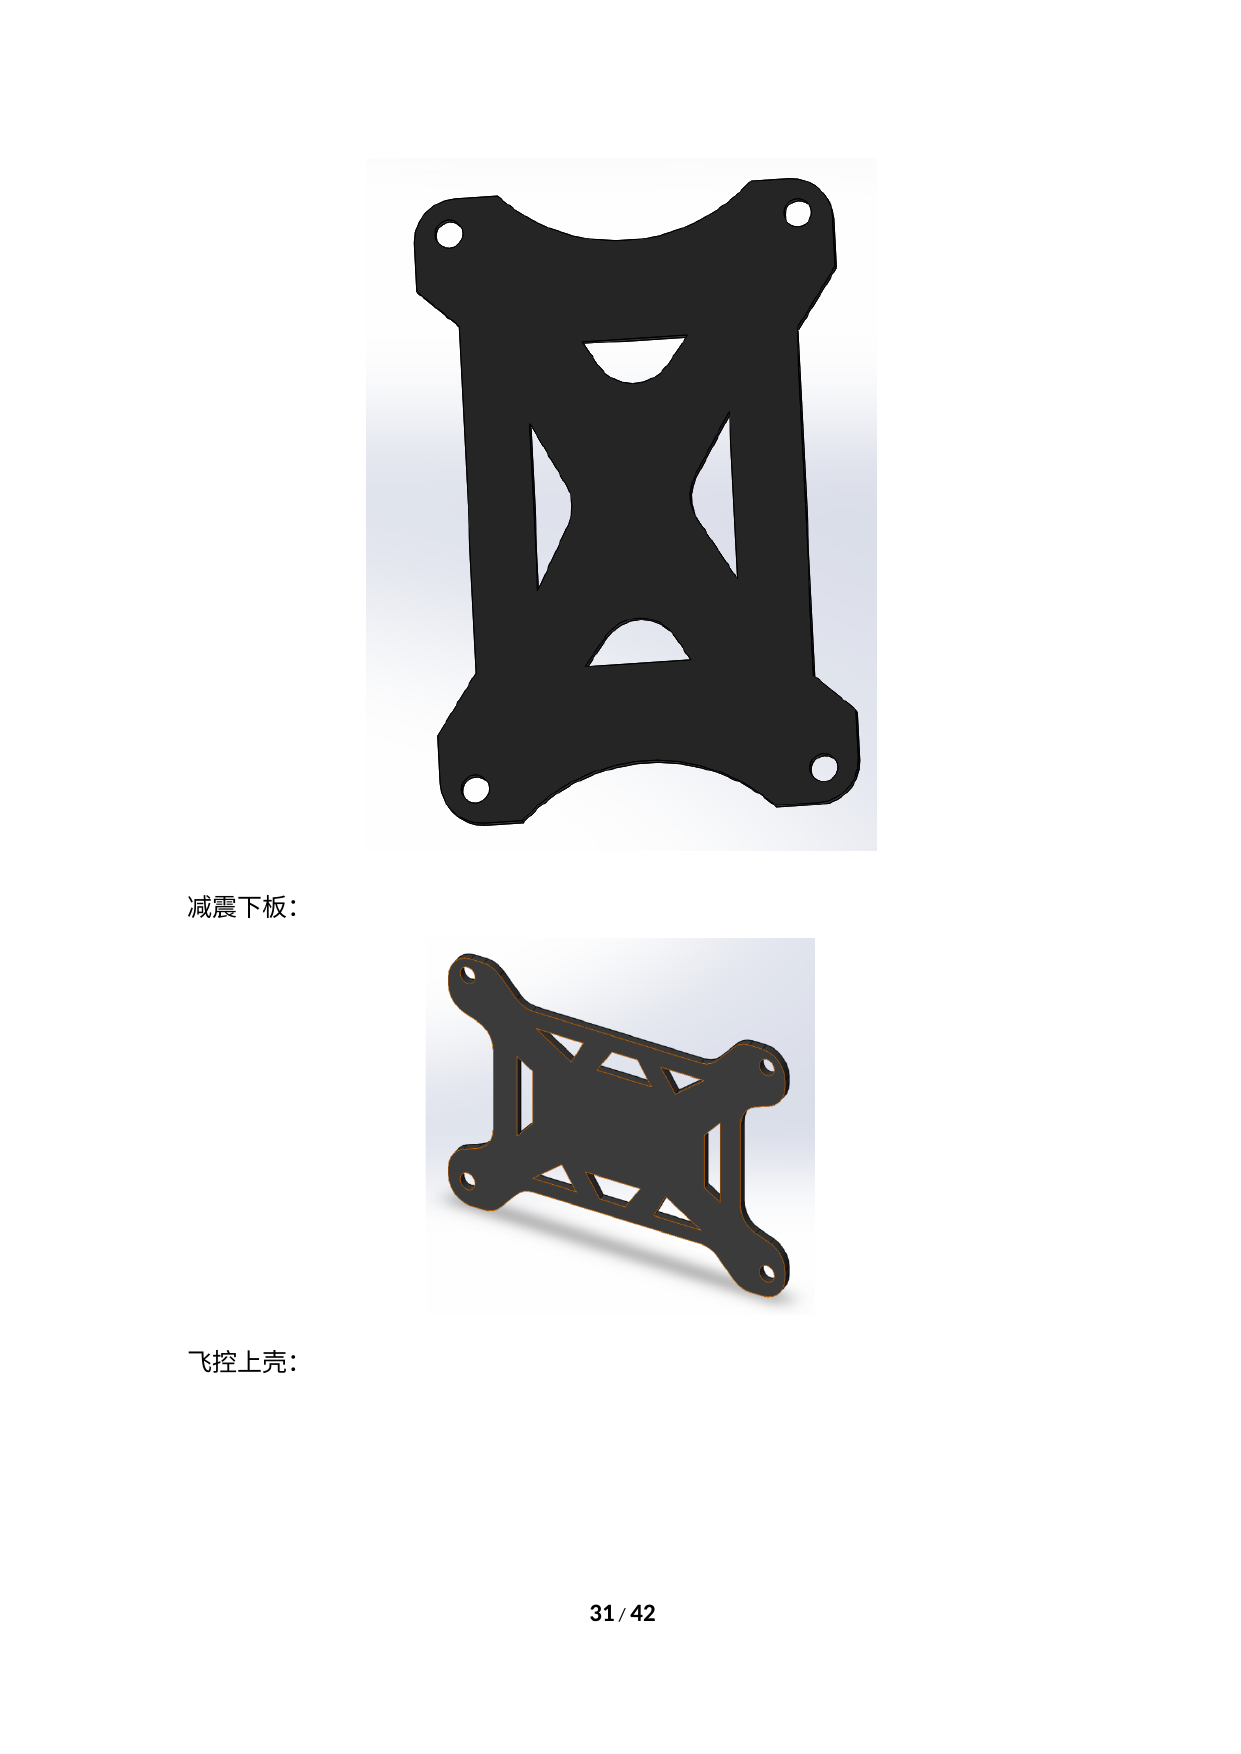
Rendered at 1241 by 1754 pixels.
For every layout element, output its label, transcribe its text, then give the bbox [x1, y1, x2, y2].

text 飞控上壳： [187, 1328, 1053, 1393]
picture [366, 158, 877, 851]
picture [425, 938, 815, 1315]
text 减震下板： [187, 873, 1053, 938]
